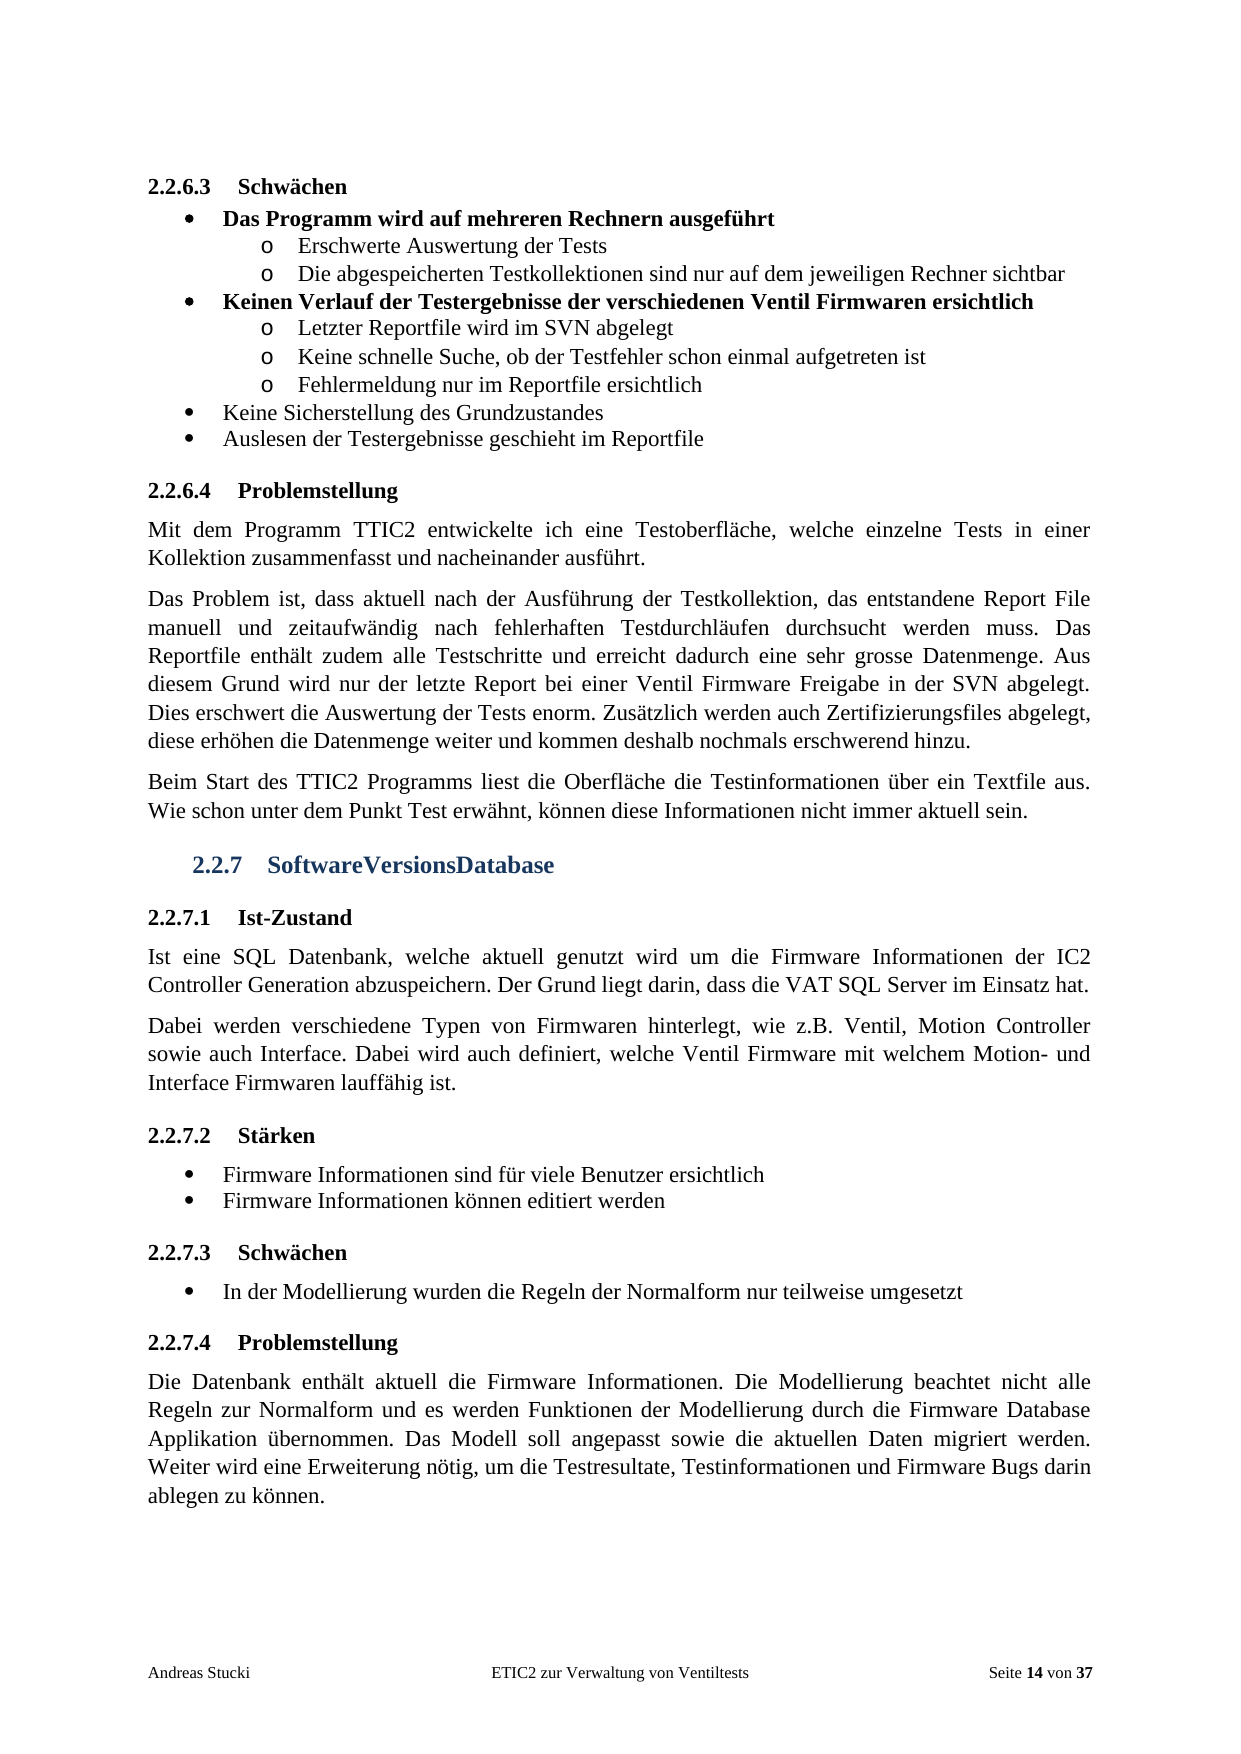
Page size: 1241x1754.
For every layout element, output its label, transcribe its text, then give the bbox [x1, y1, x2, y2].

list Keine schnelle Suche, ob der Testfehler schon einmal aufgetreten ist [260, 343, 1092, 371]
text Das Problem ist, dass aktuell nach der Ausführung der Testkollektion, das entstandene Report File manuell und zeitaufwändig nach fehlerhaften Testdurchläufen durchsucht werden muss. Das Reportfile enthält zudem alle Testschritte und erreicht dadurch eine sehr grosse Datenmenge. Aus diesem Grund wird nur der letzte Report bei einer Ventil Firmware Freigabe in der SVN abgelegt. Dies erschwert die Auswertung der Tests enorm. Zusätzlich werden auch Zertifizierungsfiles abgelegt, diese erhöhen die Datenmenge weiter und kommen deshalb nochmals erschwerend hinzu. [148, 585, 1092, 754]
subtitle Ist-Zustand [148, 904, 1092, 930]
list Keinen Verlauf der Testergebnisse der verschiedenen Ventil Firmwaren ersichtlich [185, 288, 1092, 314]
list Das Programm wird auf mehreren Rechnern ausgeführt [185, 205, 1092, 232]
subtitle Schwächen [148, 173, 1092, 199]
list Letzter Reportfile wird im SVN abgelegt [260, 314, 1092, 343]
text Dabei werden verschiedene Typen von Firmwaren hinterlegt, wie z.B. Ventil, Motion Controller sowie auch Interface. Dabei wird auch definiert, welche Ventil Firmware mit welchem Motion- und Interface Firmwaren lauffähig ist. [148, 1012, 1092, 1095]
list Erschwerte Auswertung der Tests [260, 232, 1092, 260]
list In der Modellierung wurden die Regeln der Normalform nur teilweise umgesetzt [185, 1278, 1092, 1304]
list Keine Sicherstellung des Grundzustandes [185, 399, 1092, 426]
subtitle SoftwareVersionsDatabase [192, 850, 1092, 879]
list Auslesen der Testergebnisse geschieht im Reportfile [185, 426, 1092, 452]
subtitle Schwächen [148, 1239, 1092, 1265]
text Mit dem Programm TTIC2 entwickelte ich eine Testoberfläche, welche einzelne Tests in einer Kollektion zusammenfasst und nacheinander ausführt. [148, 516, 1092, 571]
text Ist eine SQL Datenbank, welche aktuell genutzt wird um die Firmware Informationen der IC2 Controller Generation abzuspeichern. Der Grund liegt darin, dass die VAT SQL Server im Einsatz hat. [148, 943, 1092, 997]
list Firmware Informationen sind für viele Benutzer ersichtlich [185, 1161, 1092, 1188]
list Die abgespeicherten Testkollektionen sind nur auf dem jeweiligen Rechner sichtbar [260, 260, 1092, 288]
list Firmware Informationen können editiert werden [185, 1188, 1092, 1214]
list Fehlermeldung nur im Reportfile ersichtlich [260, 371, 1092, 399]
subtitle Stärken [148, 1122, 1092, 1149]
text Beim Start des TTIC2 Programms liest die Oberfläche die Testinformationen über ein Textfile aus. Wie schon unter dem Punkt Test erwähnt, können diese Informationen nicht immer aktuell sein. [148, 768, 1092, 823]
subtitle Problemstellung [148, 1329, 1092, 1356]
text Die Datenbank enthält aktuell die Firmware Informationen. Die Modellierung beachtet nicht alle Regeln zur Normalform und es werden Funktionen der Modellierung durch die Firmware Database Applikation übernommen. Das Modell soll angepasst sowie die aktuellen Daten migriert werden. Weiter wird eine Erweiterung nötig, um die Testresultate, Testinformationen und Firmware Bugs darin ablegen zu können. [148, 1368, 1092, 1508]
subtitle Problemstellung [148, 477, 1092, 503]
